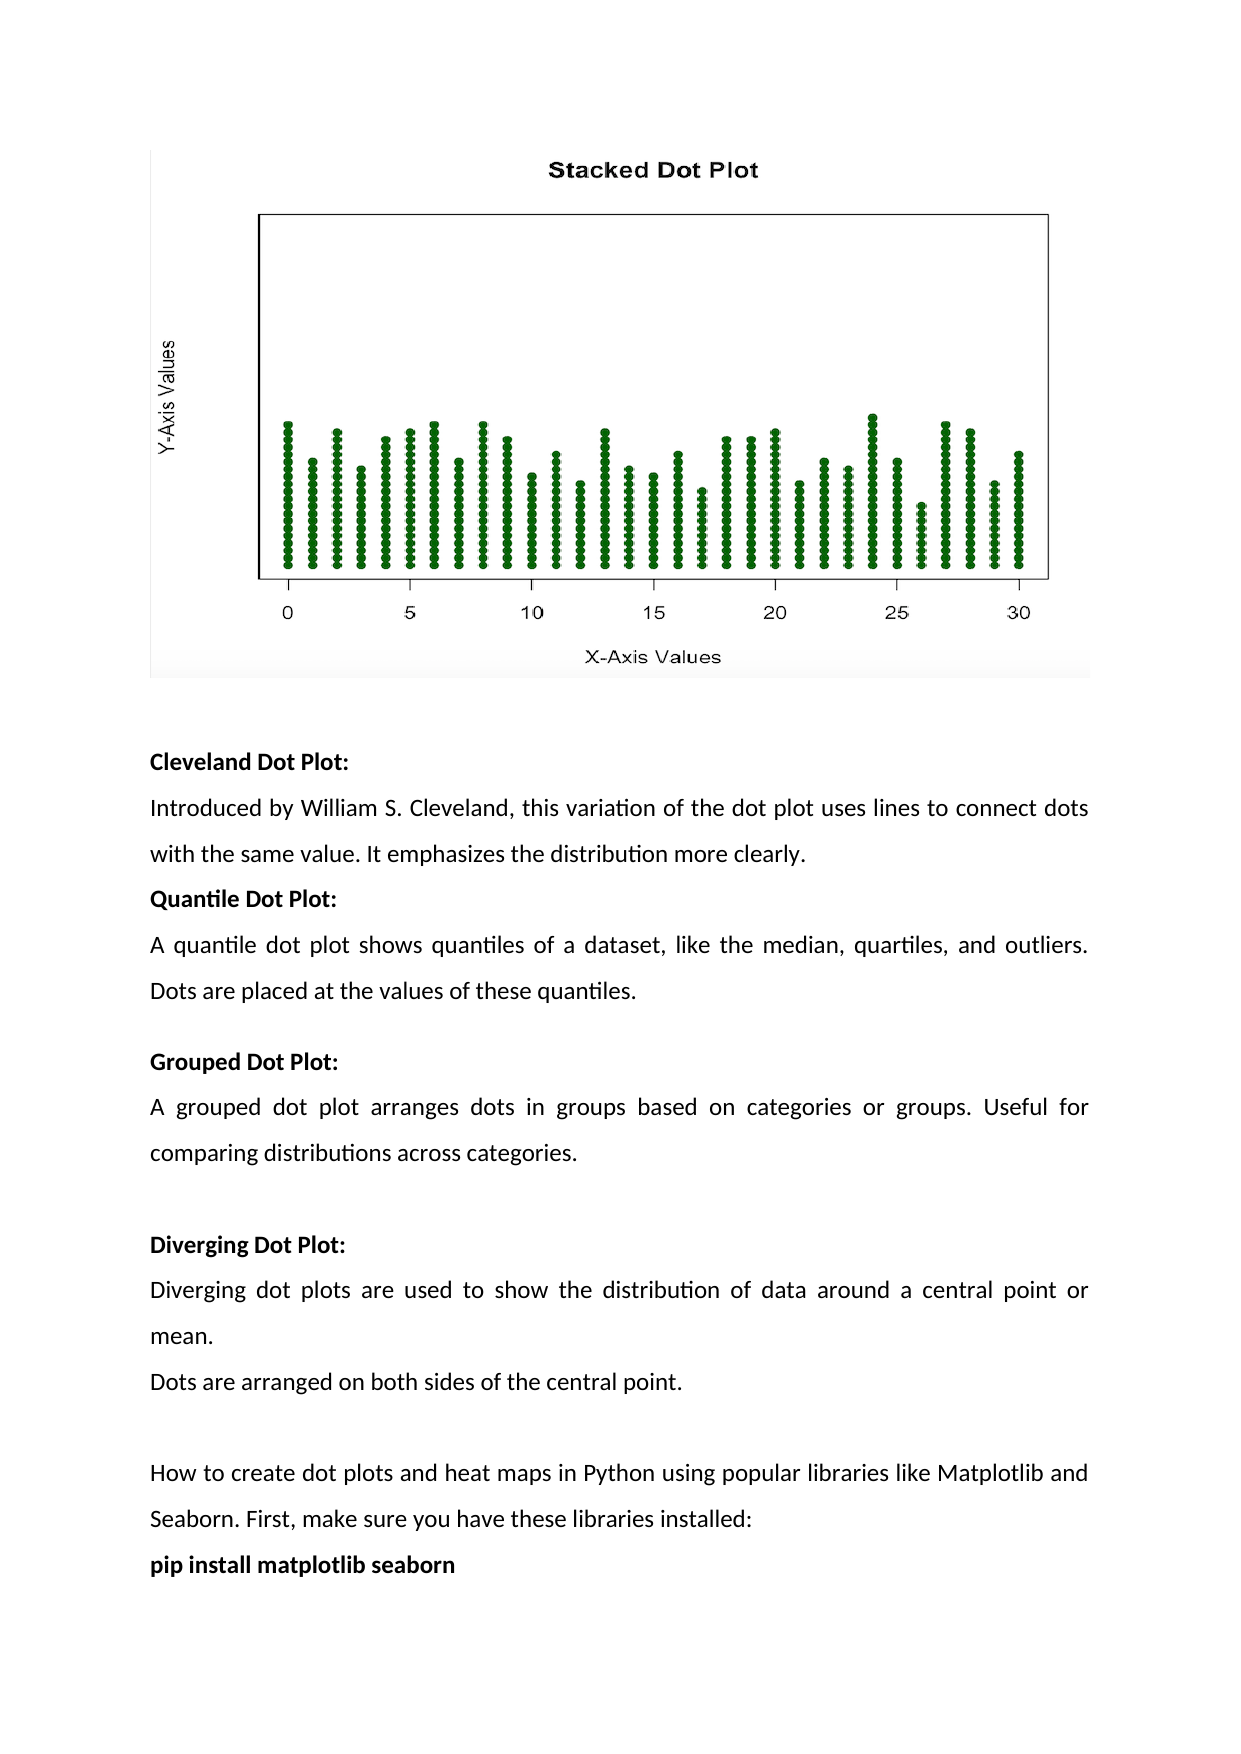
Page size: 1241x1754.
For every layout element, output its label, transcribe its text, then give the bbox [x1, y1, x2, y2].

text Diverging Dot Plot: [150, 1229, 1090, 1259]
text A quantile dot plot shows quantiles of a dataset, like the median, quartiles, and outliers. Dots are placed at the values of these quantiles. [150, 929, 1090, 1006]
text Quantile Dot Plot: [150, 884, 1090, 914]
picture [150, 150, 1091, 678]
text Cleveland Dot Plot: [150, 746, 1090, 777]
text Introduced by William S. Cleveland, this variation of the dot plot uses lines to connect dots with the same value. It emphasizes the distribution more clearly. [150, 792, 1090, 868]
text How to create dot plots and heat maps in Python using popular libraries like Matplotlib and Seaborn. First, make sure you have these libraries installed: [150, 1457, 1090, 1534]
text A grouped dot plot arranges dots in groups based on categories or groups. Useful for comparing distributions across categories. [150, 1092, 1090, 1168]
text Grouped Dot Plot: [150, 1046, 1090, 1076]
text Diverging dot plots are used to show the distribution of data around a central point or mean. [150, 1274, 1090, 1351]
text Dots are arranged on both sides of the central point. [150, 1366, 1090, 1396]
text pip install matplotlib seaborn [150, 1549, 1090, 1579]
